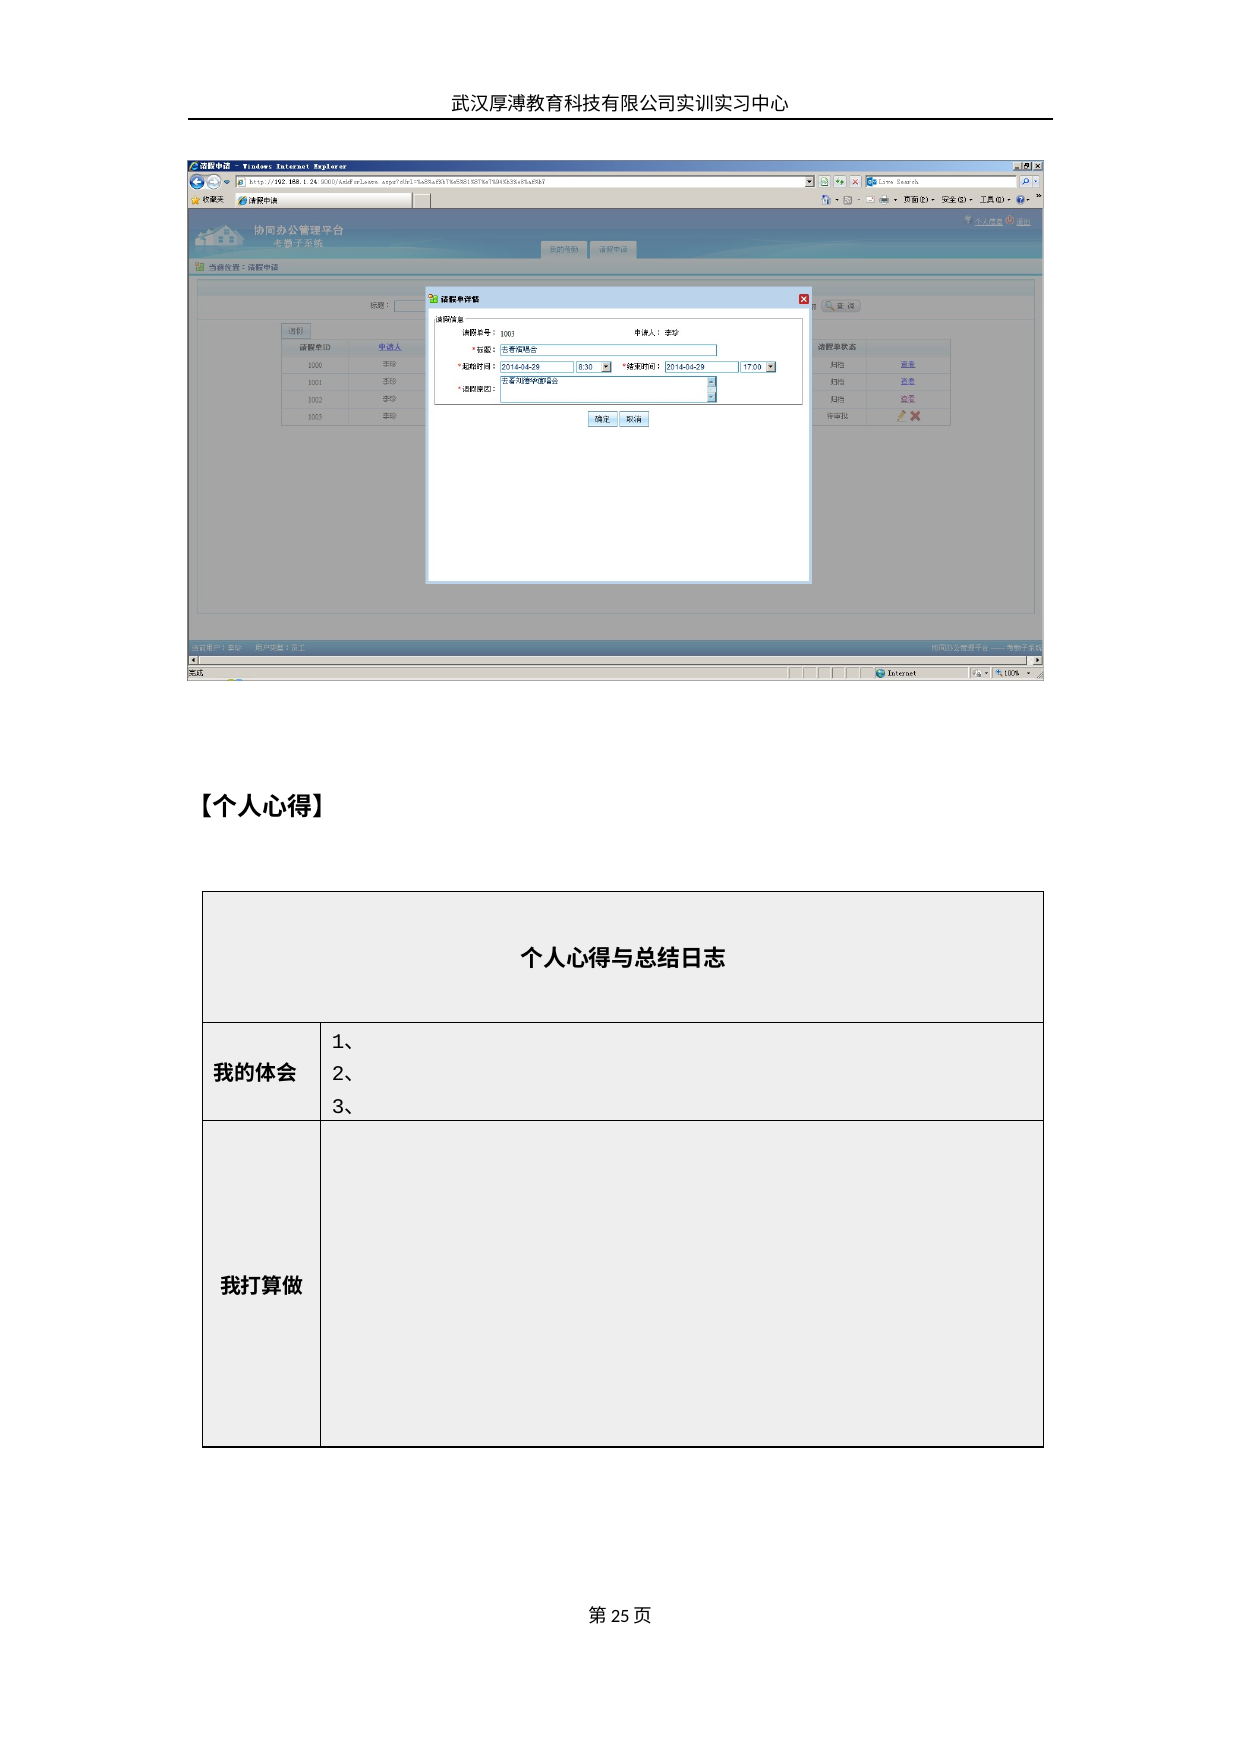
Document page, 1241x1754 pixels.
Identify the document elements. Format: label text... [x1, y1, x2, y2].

table_cell [321, 1121, 1043, 1446]
table_cell 1、 2、 3、 [321, 1023, 1043, 1120]
picture [187, 160, 1044, 681]
table_cell 我打算做 [203, 1121, 320, 1446]
table_header 个人心得与总结日志 [203, 892, 1043, 1022]
subtitle 【个人心得】 [187, 772, 1053, 837]
table_cell 我的体会 [203, 1023, 320, 1120]
